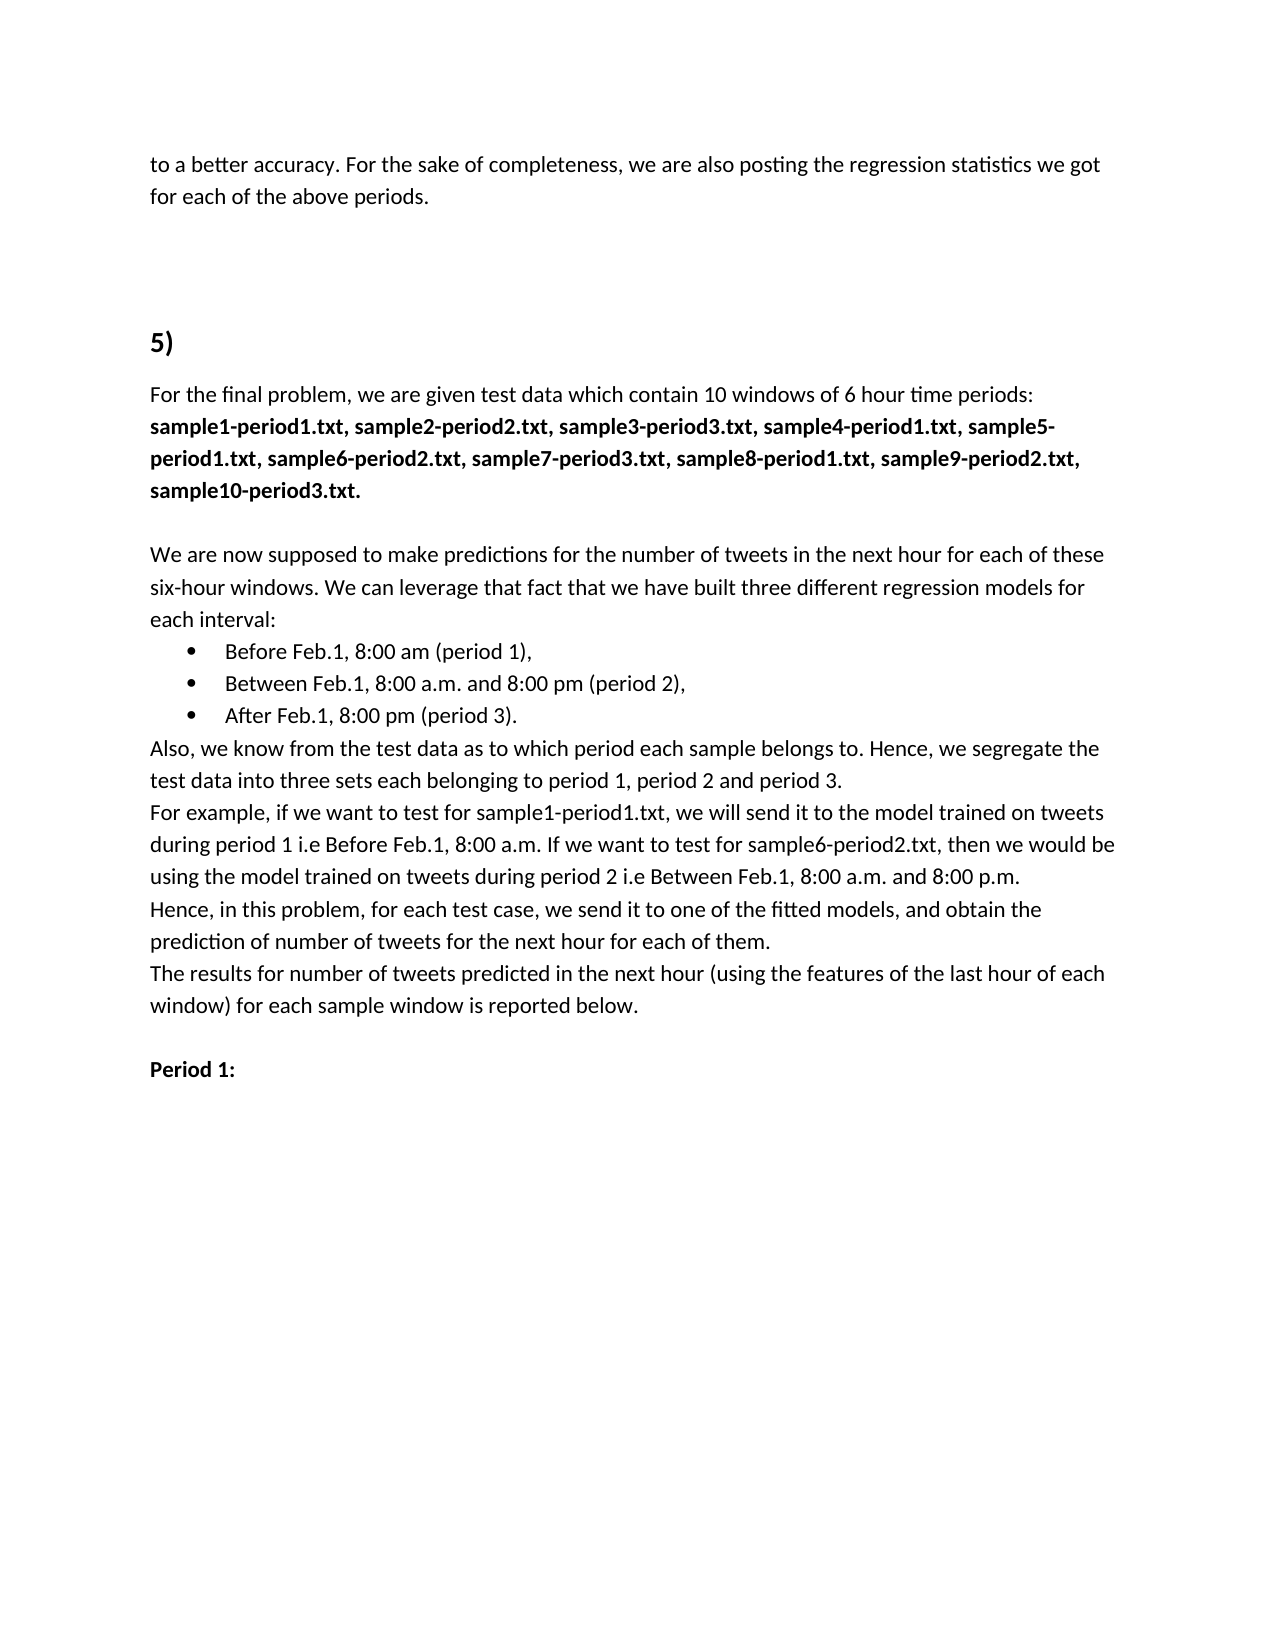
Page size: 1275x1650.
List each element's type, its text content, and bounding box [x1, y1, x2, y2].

list After Feb.1, 8:00 pm (period 3). [187, 702, 1125, 729]
text Hence, in this problem, for each test case, we send it to one of the fitted models, and obtain the prediction of number of tweets for the next hour for each of them. [150, 895, 1125, 955]
list Before Feb.1, 8:00 am (period 1), [187, 637, 1125, 665]
text 5) [150, 324, 1125, 360]
text The results for number of tweets predicted in the next hour (using the features of the last hour of each window) for each sample window is reported below. [150, 959, 1125, 1019]
list Between Feb.1, 8:00 a.m. and 8:00 pm (period 2), [187, 669, 1125, 697]
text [150, 150, 1125, 210]
text For example, if we want to test for sample1-period1.txt, we will send it to the model trained on tweets during period 1 i.e Before Feb.1, 8:00 a.m. If we want to test for sample6-period2.txt, then we would be using the model trained on tweets during period 2 i.e Between Feb.1, 8:00 a.m. and 8:00 p.m. [150, 798, 1125, 891]
text Also, we know from the test data as to which period each sample belongs to. Hence, we segregate the test data into three sets each belonging to period 1, period 2 and period 3. [150, 734, 1125, 794]
text We are now supposed to make predictions for the number of tweets in the next hour for each of these six-hour windows. We can leverage that fact that we have built three different regression models for each interval: [150, 541, 1125, 633]
text Period 1: [150, 1056, 1125, 1084]
text For the final problem, we are given test data which contain 10 windows of 6 hour time periods: sample1-period1.txt, sample2-period2.txt, sample3-period3.txt, sample4-period1.txt, sample5-period1.txt, sample6-period2.txt, sample7-period3.txt, sample8-period1.txt, sample9-period2.txt, sample10-period3.txt. [150, 380, 1125, 504]
